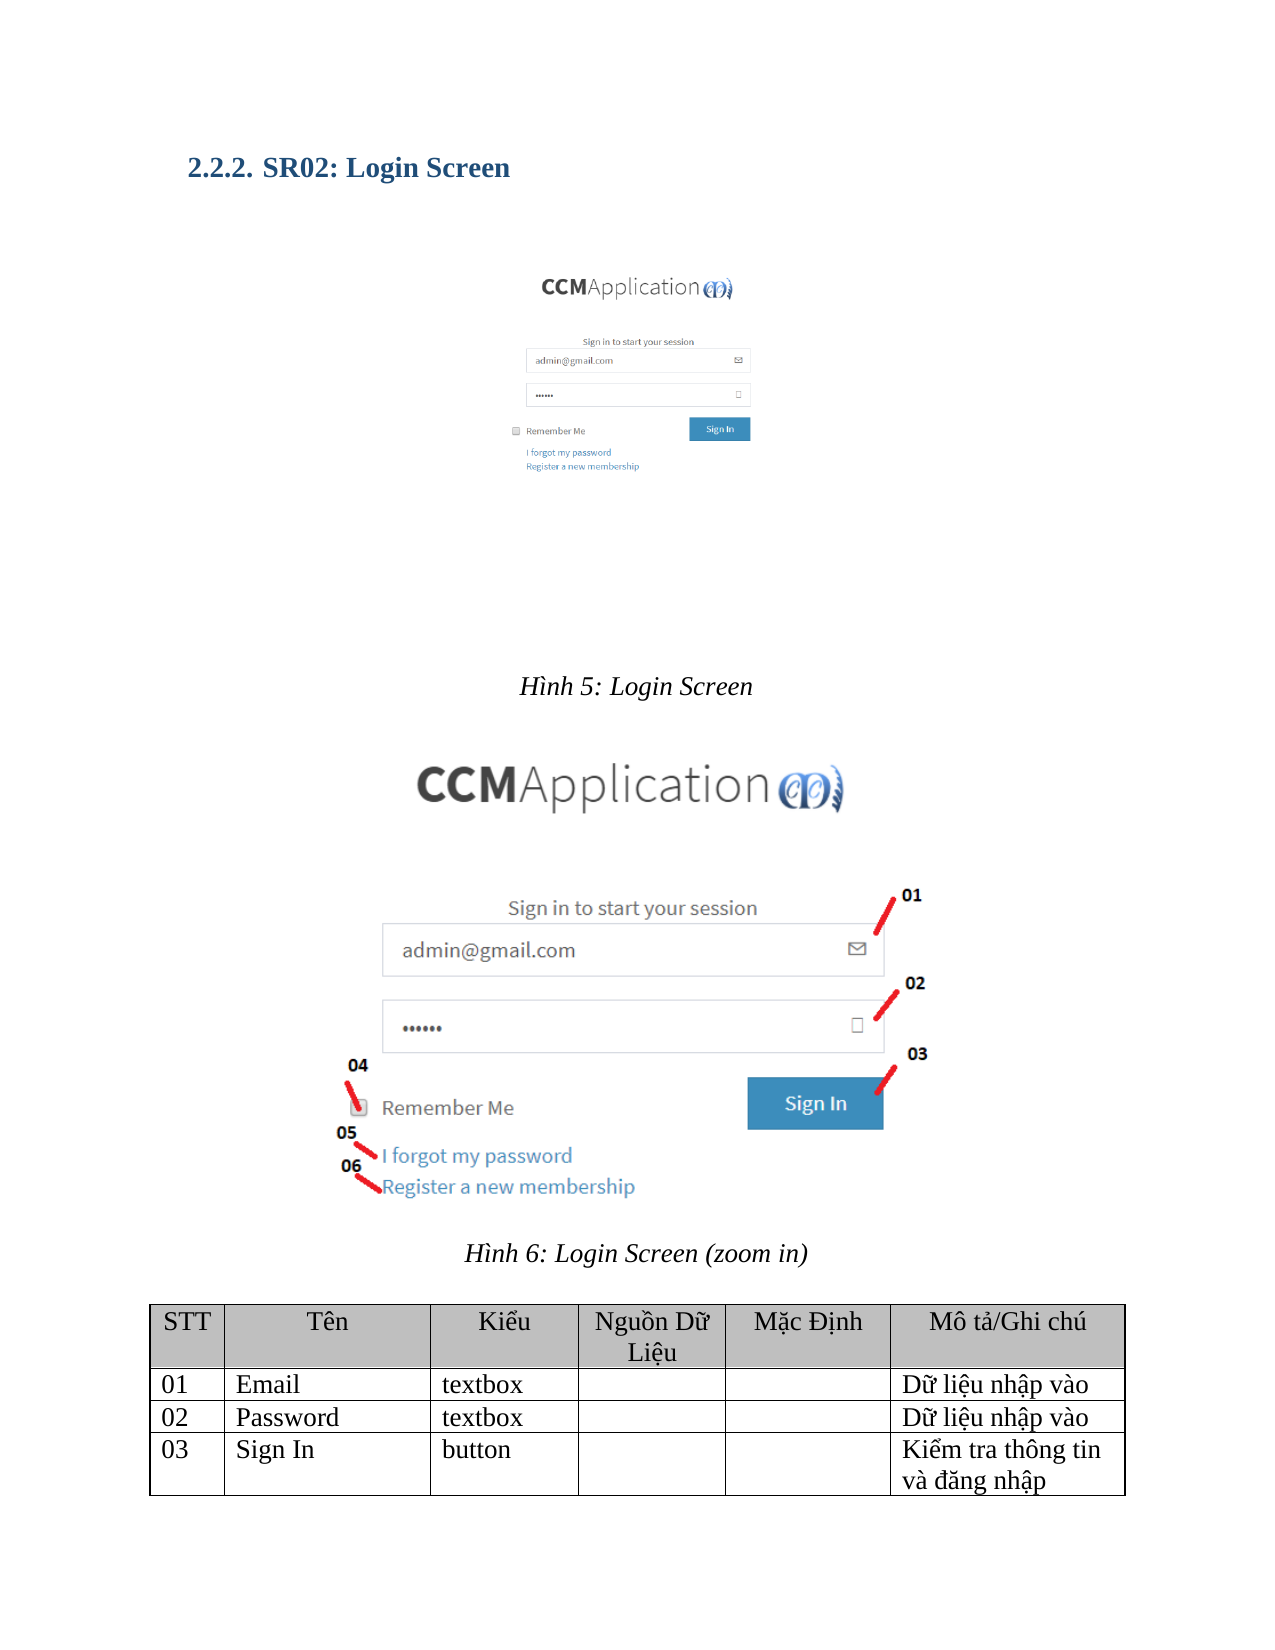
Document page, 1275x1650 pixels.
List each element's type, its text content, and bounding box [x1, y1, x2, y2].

table_cell Kiểm tra thông tin và đăng nhập [891, 1433, 1124, 1495]
picture [150, 200, 1125, 653]
table_cell Dữ liệu nhập vào [891, 1369, 1124, 1400]
table_header Mô tả/Ghi chú [891, 1305, 1124, 1367]
table_header Mặc Định [726, 1305, 890, 1367]
table_cell [726, 1433, 890, 1495]
table_cell [726, 1401, 890, 1432]
table_cell button [431, 1433, 578, 1495]
table_cell 02 [151, 1401, 224, 1432]
subtitle SR02: Login Screen [187, 150, 1125, 183]
text Hình 5: Login Screen [150, 669, 1125, 701]
table_cell textbox [431, 1369, 578, 1400]
table_cell Dữ liệu nhập vào [891, 1401, 1124, 1432]
table_cell Email [225, 1369, 430, 1400]
table_cell Sign In [225, 1433, 430, 1495]
table_cell [579, 1369, 725, 1400]
text Hình 6: Login Screen (zoom in) [150, 1237, 1125, 1268]
table_header Nguồn Dữ Liệu [579, 1305, 725, 1367]
picture [324, 721, 951, 1220]
table_cell 03 [151, 1433, 224, 1495]
table_cell [726, 1369, 890, 1400]
table_header Tên [225, 1305, 430, 1367]
table_cell [579, 1433, 725, 1495]
table_cell textbox [431, 1401, 578, 1432]
table_cell Password [225, 1401, 430, 1432]
table_header STT [151, 1305, 224, 1367]
table_cell [579, 1401, 725, 1432]
table_cell 01 [151, 1369, 224, 1400]
table_header Kiểu [431, 1305, 578, 1367]
